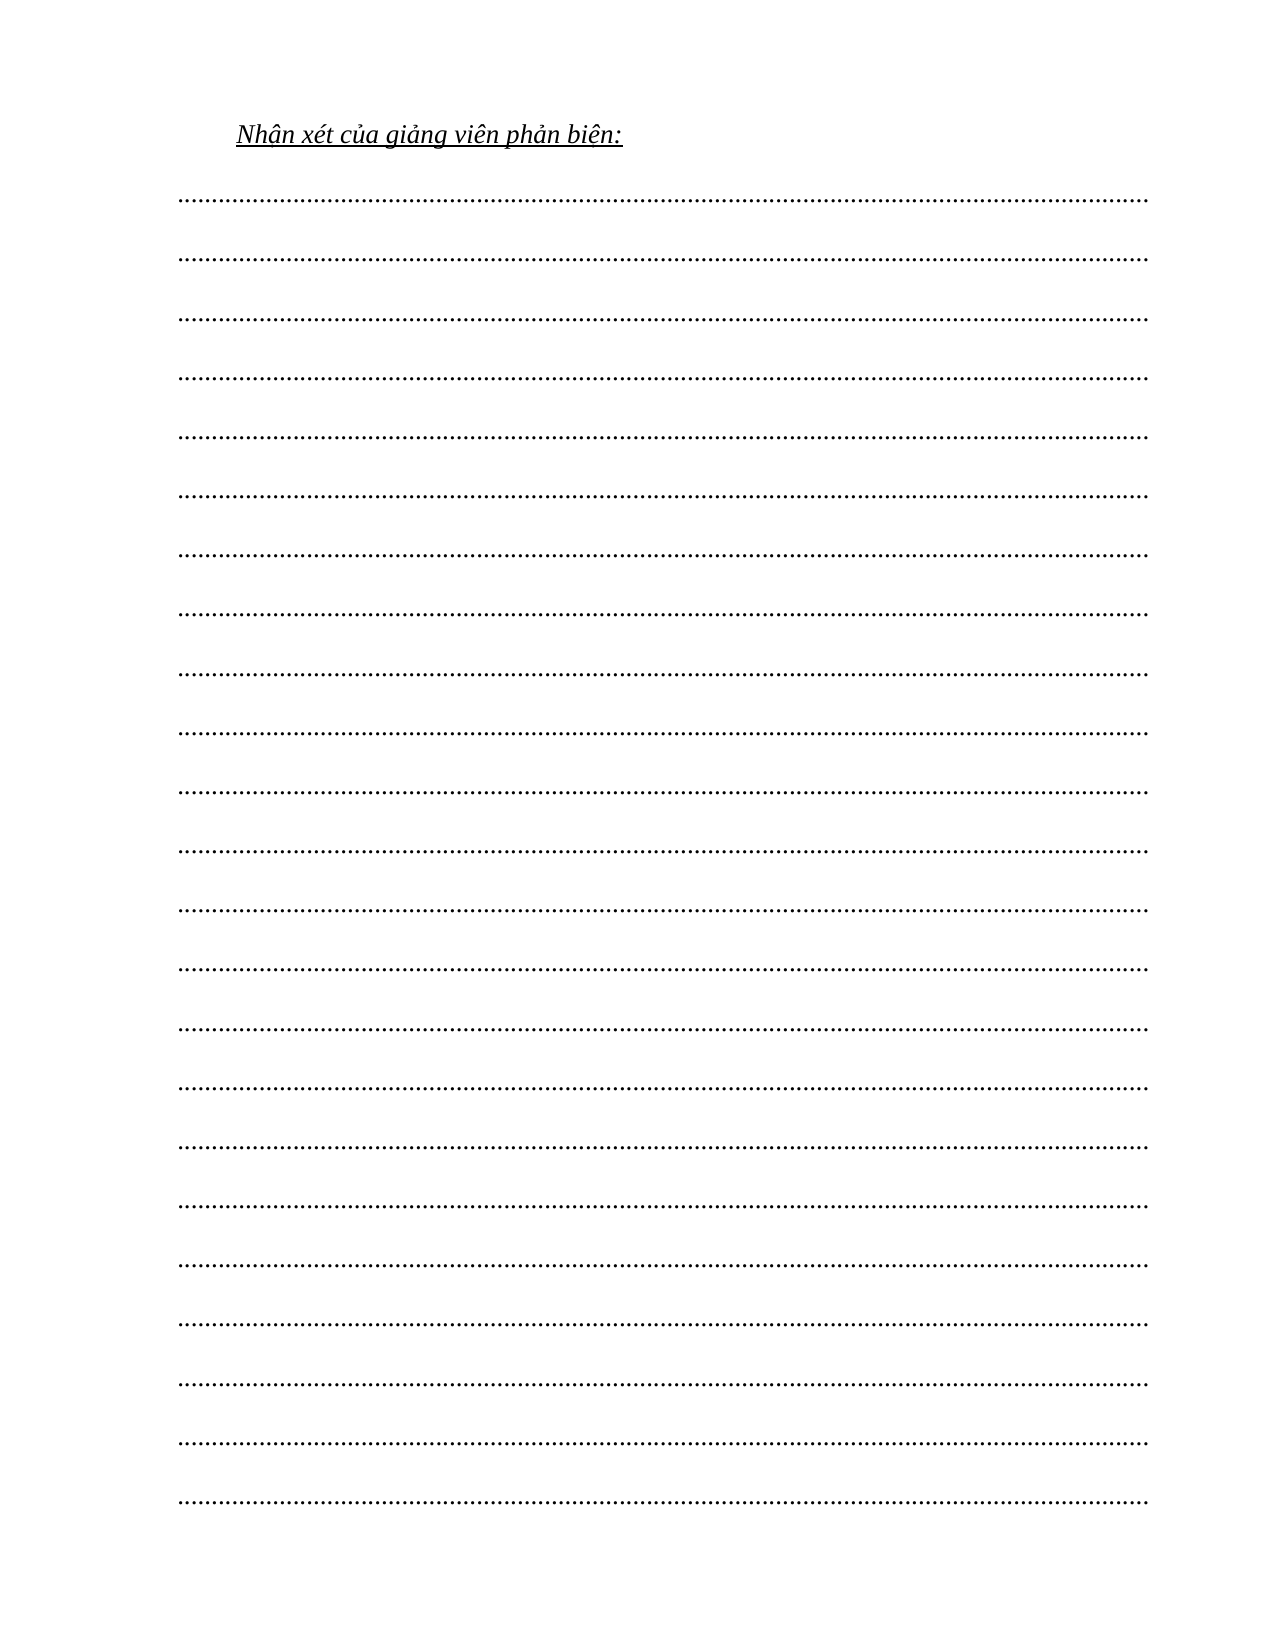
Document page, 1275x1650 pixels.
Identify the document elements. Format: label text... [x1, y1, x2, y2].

text Nhận xét của giảng viên phản biện: [177, 118, 1186, 149]
